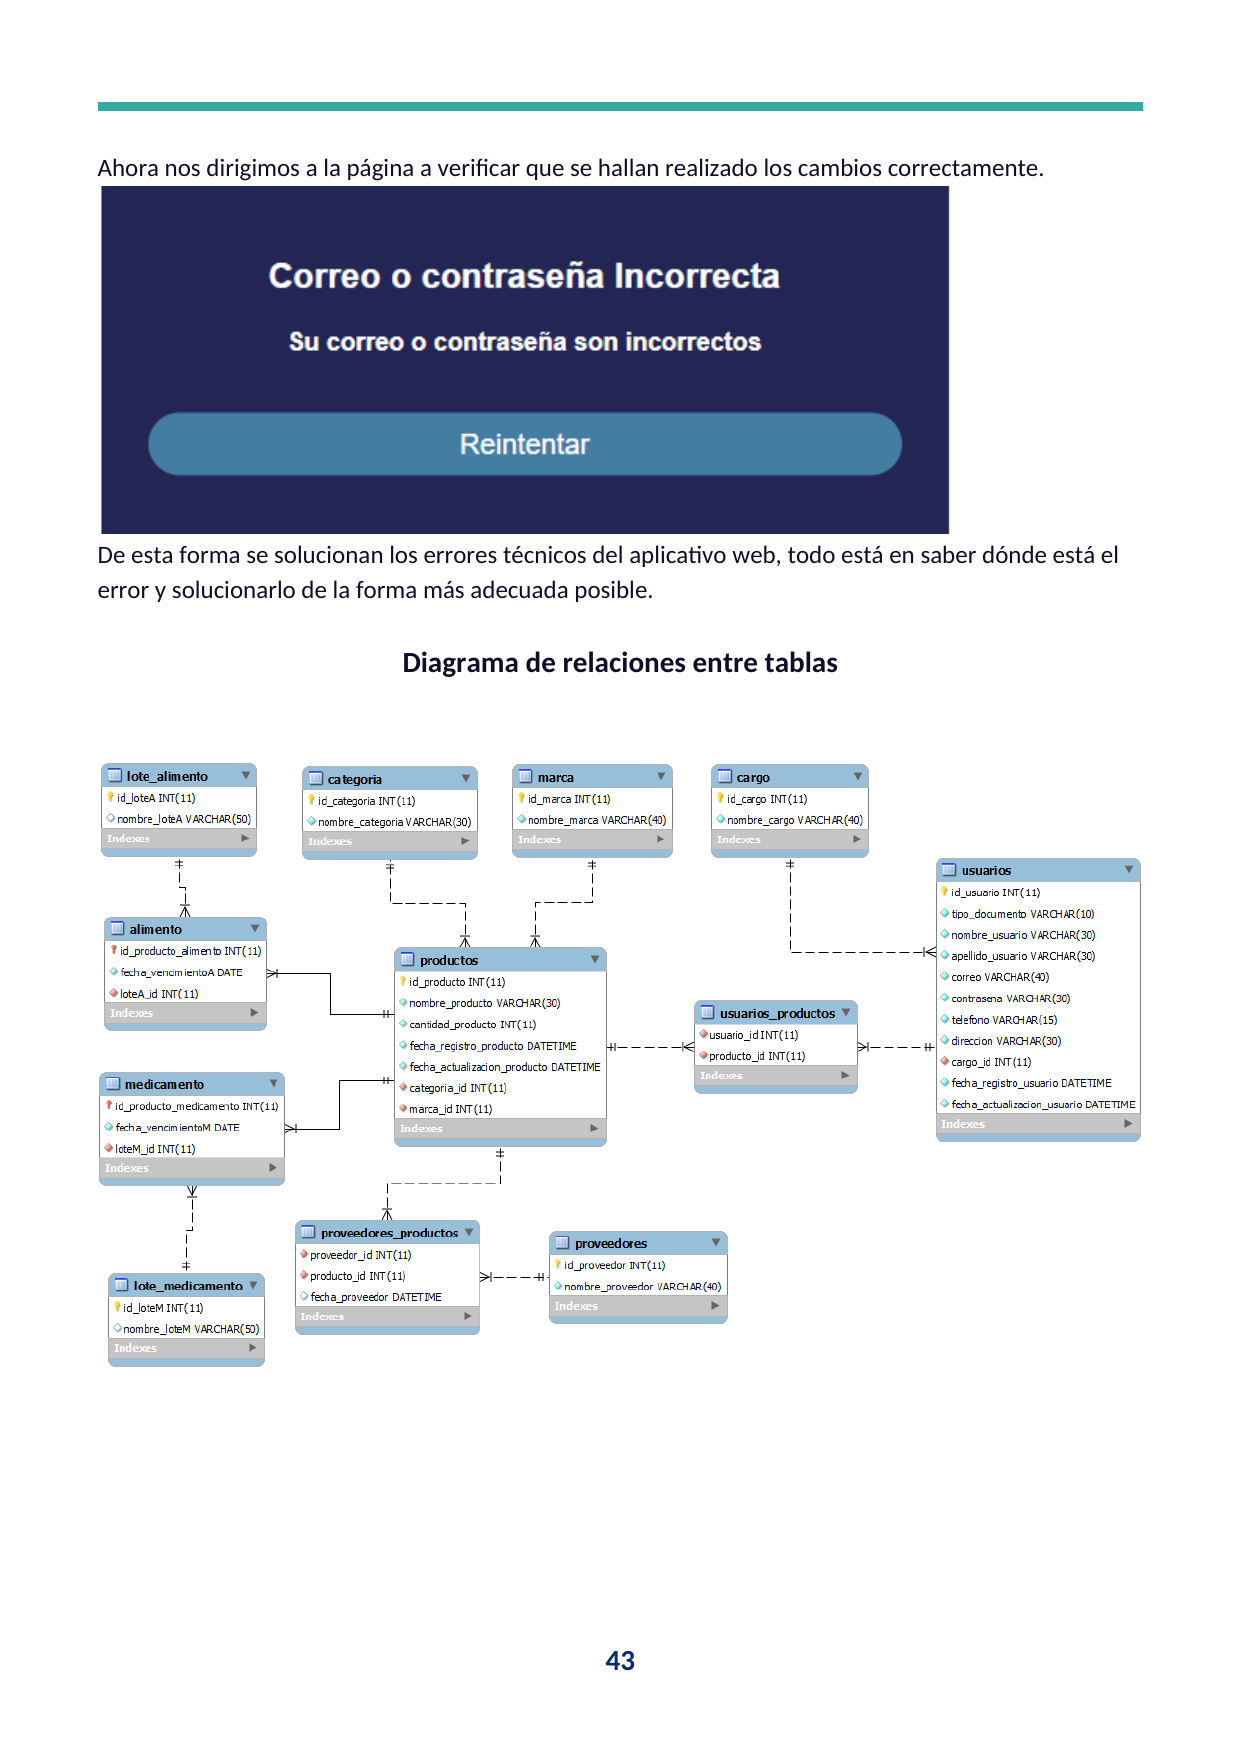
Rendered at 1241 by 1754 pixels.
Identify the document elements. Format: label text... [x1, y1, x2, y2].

picture [97, 761, 1143, 1369]
text Diagrama de relaciones entre tablas [97, 644, 1143, 680]
picture [97, 186, 954, 534]
text De esta forma se solucionan los errores técnicos del aplicativo web, todo está en saber dónde está el error y solucionarlo de la forma más adecuada posible. [97, 539, 1143, 604]
text Ahora nos dirigimos a la página a verificar que se hallan realizado los cambios correctamente. [97, 152, 1143, 182]
